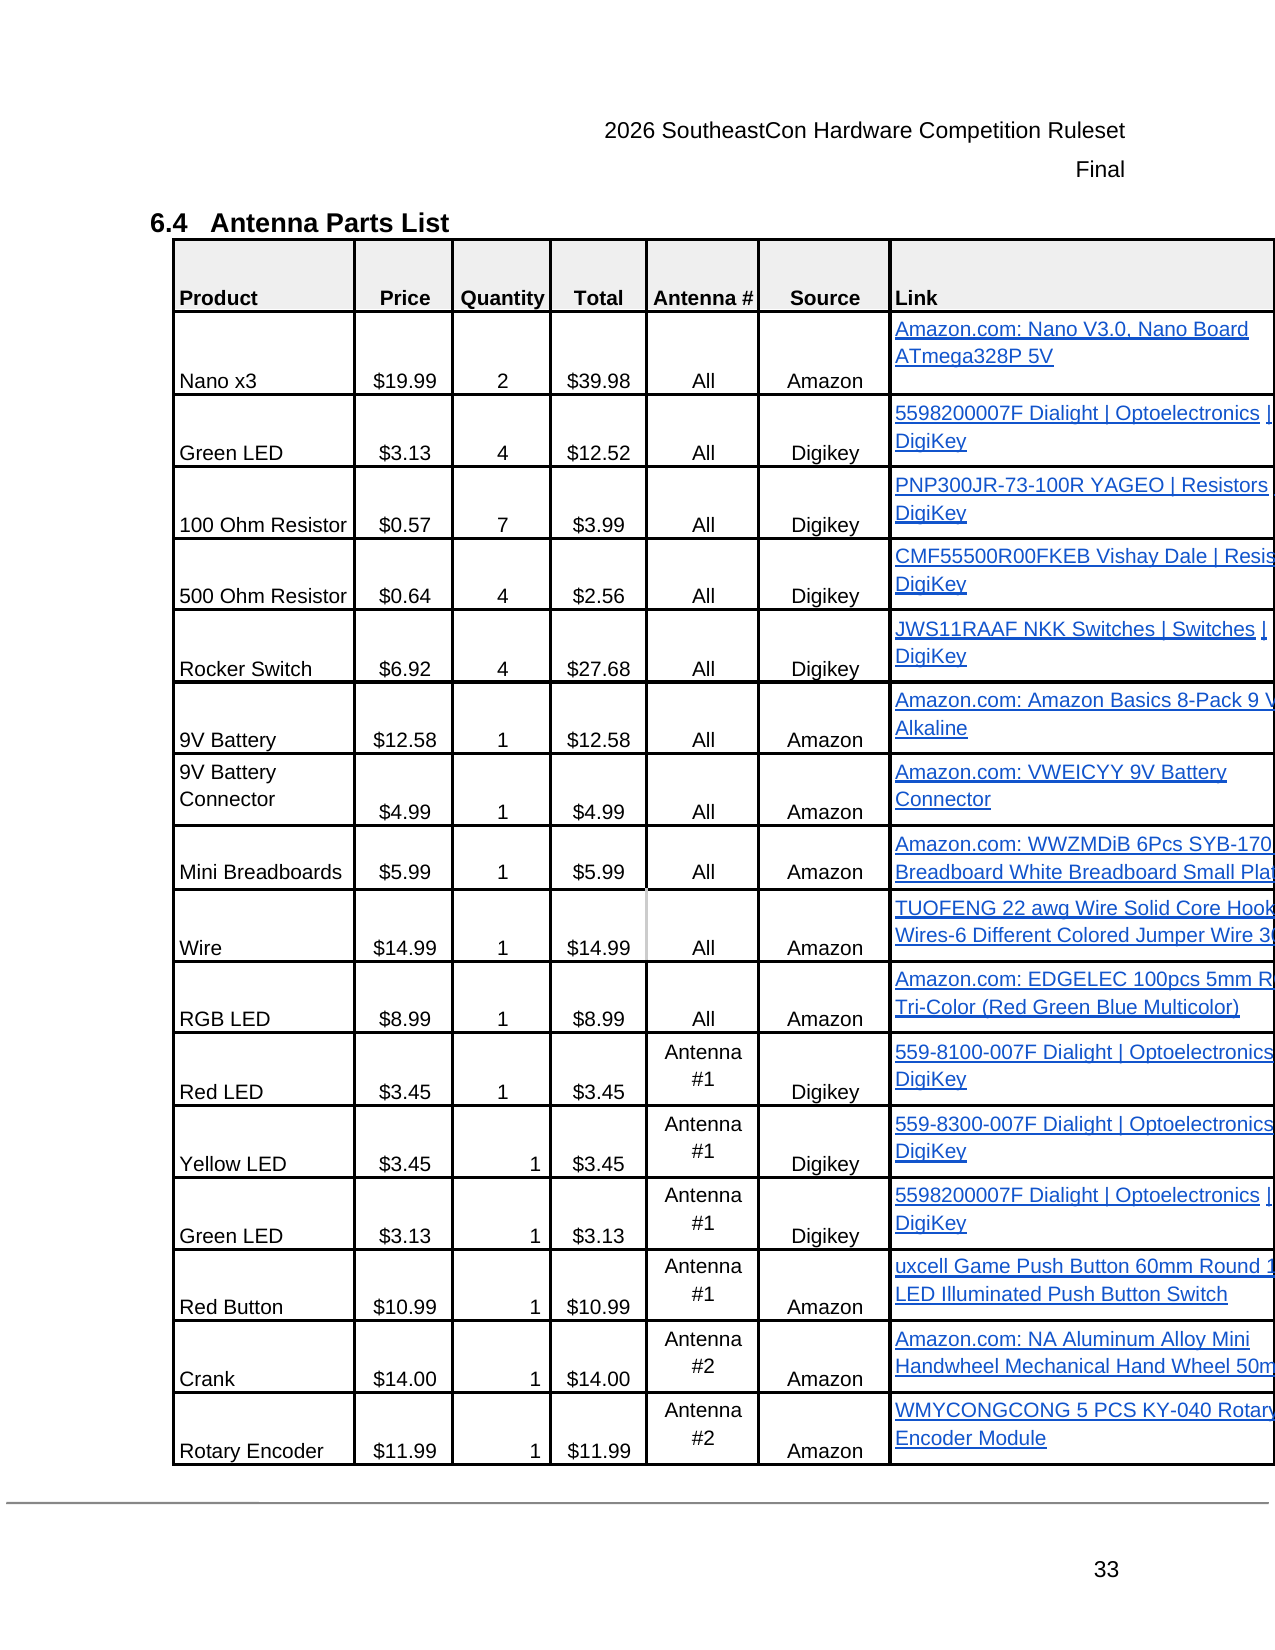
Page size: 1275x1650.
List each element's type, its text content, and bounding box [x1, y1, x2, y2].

table_cell Crank [175, 1322, 353, 1391]
table_header Product [175, 241, 353, 309]
table_cell 1 [454, 1394, 549, 1462]
table_cell Digikey [760, 396, 888, 465]
table_cell Amazon [760, 755, 888, 823]
table_cell All [648, 891, 757, 959]
table_cell WMYCONGCONG 5 PCS KY-040 Rotary Encoder Module [892, 1394, 1273, 1462]
table_cell $39.98 [552, 313, 645, 393]
table_cell 1 [454, 827, 549, 887]
table_cell $6.92 [356, 611, 451, 680]
table_cell $14.00 [356, 1322, 451, 1391]
table_cell $3.45 [552, 1034, 645, 1104]
table_cell Mini Breadboards [175, 827, 353, 887]
table_cell Amazon [760, 1251, 888, 1318]
table_cell Yellow LED [175, 1107, 353, 1176]
table_cell $14.99 [552, 891, 645, 959]
table_cell Amazon.com: EDGELEC 100pcs 5mm RGB Tri-Color (Red Green Blue Multicolor) [892, 963, 1273, 1031]
table_cell 1 [454, 755, 549, 823]
table_cell Amazon.com: NA Aluminum Alloy Mini Handwheel Mechanical Hand Wheel 50mm [892, 1322, 1273, 1391]
table_cell Red LED [175, 1034, 353, 1104]
subtitle Antenna Parts List [150, 207, 1125, 238]
table_cell $11.99 [356, 1394, 451, 1462]
table_cell 1 [454, 1322, 549, 1391]
table_cell 1 [454, 891, 549, 959]
table_cell 5598200007F Dialight | Optoelectronics | DigiKey [892, 1179, 1273, 1247]
table_cell All [648, 540, 757, 608]
table_cell 1 [454, 963, 549, 1031]
table_cell Antenna #2 [648, 1394, 757, 1462]
table_cell $0.57 [356, 468, 451, 537]
table_cell $19.99 [356, 313, 451, 393]
table_cell Digikey [760, 1034, 888, 1104]
table_cell $3.45 [356, 1034, 451, 1104]
table_cell $2.56 [552, 540, 645, 608]
table_cell $3.13 [356, 1179, 451, 1247]
table_cell 4 [454, 396, 549, 465]
table_cell CMF55500R00FKEB Vishay Dale | Resistors | DigiKey [892, 540, 1273, 608]
table_cell Rotary Encoder [175, 1394, 353, 1462]
table_cell RGB LED [175, 963, 353, 1031]
table_cell 7 [454, 468, 549, 537]
table_cell Amazon [760, 963, 888, 1031]
table_cell 1 [454, 1179, 549, 1247]
table_cell 500 Ohm Resistor [175, 540, 353, 608]
table_cell All [648, 611, 757, 680]
table_cell $12.58 [552, 684, 645, 752]
table_cell $8.99 [552, 963, 645, 1031]
table_cell Antenna #1 [648, 1107, 757, 1176]
table_cell All [648, 827, 757, 887]
table_cell $27.68 [552, 611, 645, 680]
table_cell 2 [454, 313, 549, 393]
table_cell Antenna #2 [648, 1322, 757, 1391]
table_cell Amazon [760, 313, 888, 393]
table_cell TUOFENG 22 awg Wire Solid Core Hookup Wires-6 Different Colored Jumper Wire 30ft [892, 891, 1273, 959]
table_cell Digikey [760, 540, 888, 608]
table_cell $3.99 [552, 468, 645, 537]
table_cell $3.13 [356, 396, 451, 465]
table_cell $10.99 [356, 1251, 451, 1318]
table_cell $5.99 [356, 827, 451, 887]
table_cell Digikey [760, 1179, 888, 1247]
table_header Link [892, 241, 1273, 309]
table_cell Rocker Switch [175, 611, 353, 680]
table_cell 4 [454, 611, 549, 680]
table_cell JWS11RAAF NKK Switches | Switches | DigiKey [892, 611, 1273, 680]
table_cell Green LED [175, 396, 353, 465]
table_cell PNP300JR-73-100R YAGEO | Resistors | DigiKey [892, 468, 1273, 537]
table_cell $8.99 [356, 963, 451, 1031]
table_cell 1 [454, 1107, 549, 1176]
table_cell All [648, 313, 757, 393]
table_cell $11.99 [552, 1394, 645, 1462]
table_cell Green LED [175, 1179, 353, 1247]
table_cell Amazon.com: Amazon Basics 8-Pack 9 Volt Alkaline [892, 684, 1273, 752]
table_cell $12.52 [552, 396, 645, 465]
table_cell 9V Battery [175, 684, 353, 752]
table_cell Amazon.com: VWEICYY 9V Battery Connector [892, 755, 1273, 823]
table_cell Red Button [175, 1251, 353, 1318]
table_header Price [356, 241, 451, 309]
table_cell $3.45 [552, 1107, 645, 1176]
table_header Source [760, 241, 888, 309]
table_cell $10.99 [552, 1251, 645, 1318]
table_cell Wire [175, 891, 353, 959]
table_cell 559-8100-007F Dialight | Optoelectronics | DigiKey [892, 1034, 1273, 1104]
table_cell 1 [454, 684, 549, 752]
table_cell Amazon [760, 827, 888, 887]
table_cell Digikey [760, 1107, 888, 1176]
table_cell $14.00 [552, 1322, 645, 1391]
table_cell Amazon.com: WWZMDiB 6Pcs SYB-170 Mini Breadboard White Breadboard Small Plates [892, 827, 1273, 887]
table_header Quantity [454, 241, 549, 309]
table_cell 100 Ohm Resistor [175, 468, 353, 537]
table_cell Amazon [760, 891, 888, 959]
table_cell Antenna #1 [648, 1179, 757, 1247]
table_cell Antenna #1 [648, 1251, 757, 1318]
table_cell Digikey [760, 611, 888, 680]
table_cell $14.99 [356, 891, 451, 959]
table_cell uxcell Game Push Button 60mm Round 12V LED Illuminated Push Button Switch [892, 1251, 1273, 1318]
table_cell $3.45 [356, 1107, 451, 1176]
table_cell $3.13 [552, 1179, 645, 1247]
table_cell Amazon [760, 1322, 888, 1391]
table_header Antenna # [648, 241, 757, 309]
table_cell 9V Battery Connector [175, 755, 353, 823]
table_cell All [648, 396, 757, 465]
table_cell Nano x3 [175, 313, 353, 393]
table_cell 5598200007F Dialight | Optoelectronics | DigiKey [892, 396, 1273, 465]
table_cell $0.64 [356, 540, 451, 608]
table_cell Amazon.com: Nano V3.0, Nano Board ATmega328P 5V [892, 313, 1273, 393]
table_header Total [552, 241, 645, 309]
table_cell Digikey [760, 468, 888, 537]
table_cell All [648, 963, 757, 1031]
table_cell 1 [454, 1251, 549, 1318]
table_cell $4.99 [552, 755, 645, 823]
table_cell All [648, 755, 757, 823]
table_cell $5.99 [552, 827, 645, 887]
table_cell $12.58 [356, 684, 451, 752]
table_cell Antenna #1 [648, 1034, 757, 1104]
table_cell Amazon [760, 684, 888, 752]
table_cell $4.99 [356, 755, 451, 823]
table_cell 4 [454, 540, 549, 608]
table_cell 1 [454, 1034, 549, 1104]
table_cell Amazon [760, 1394, 888, 1462]
table_cell All [648, 684, 757, 752]
table_cell 559-8300-007F Dialight | Optoelectronics | DigiKey [892, 1107, 1273, 1176]
table_cell All [648, 468, 757, 537]
